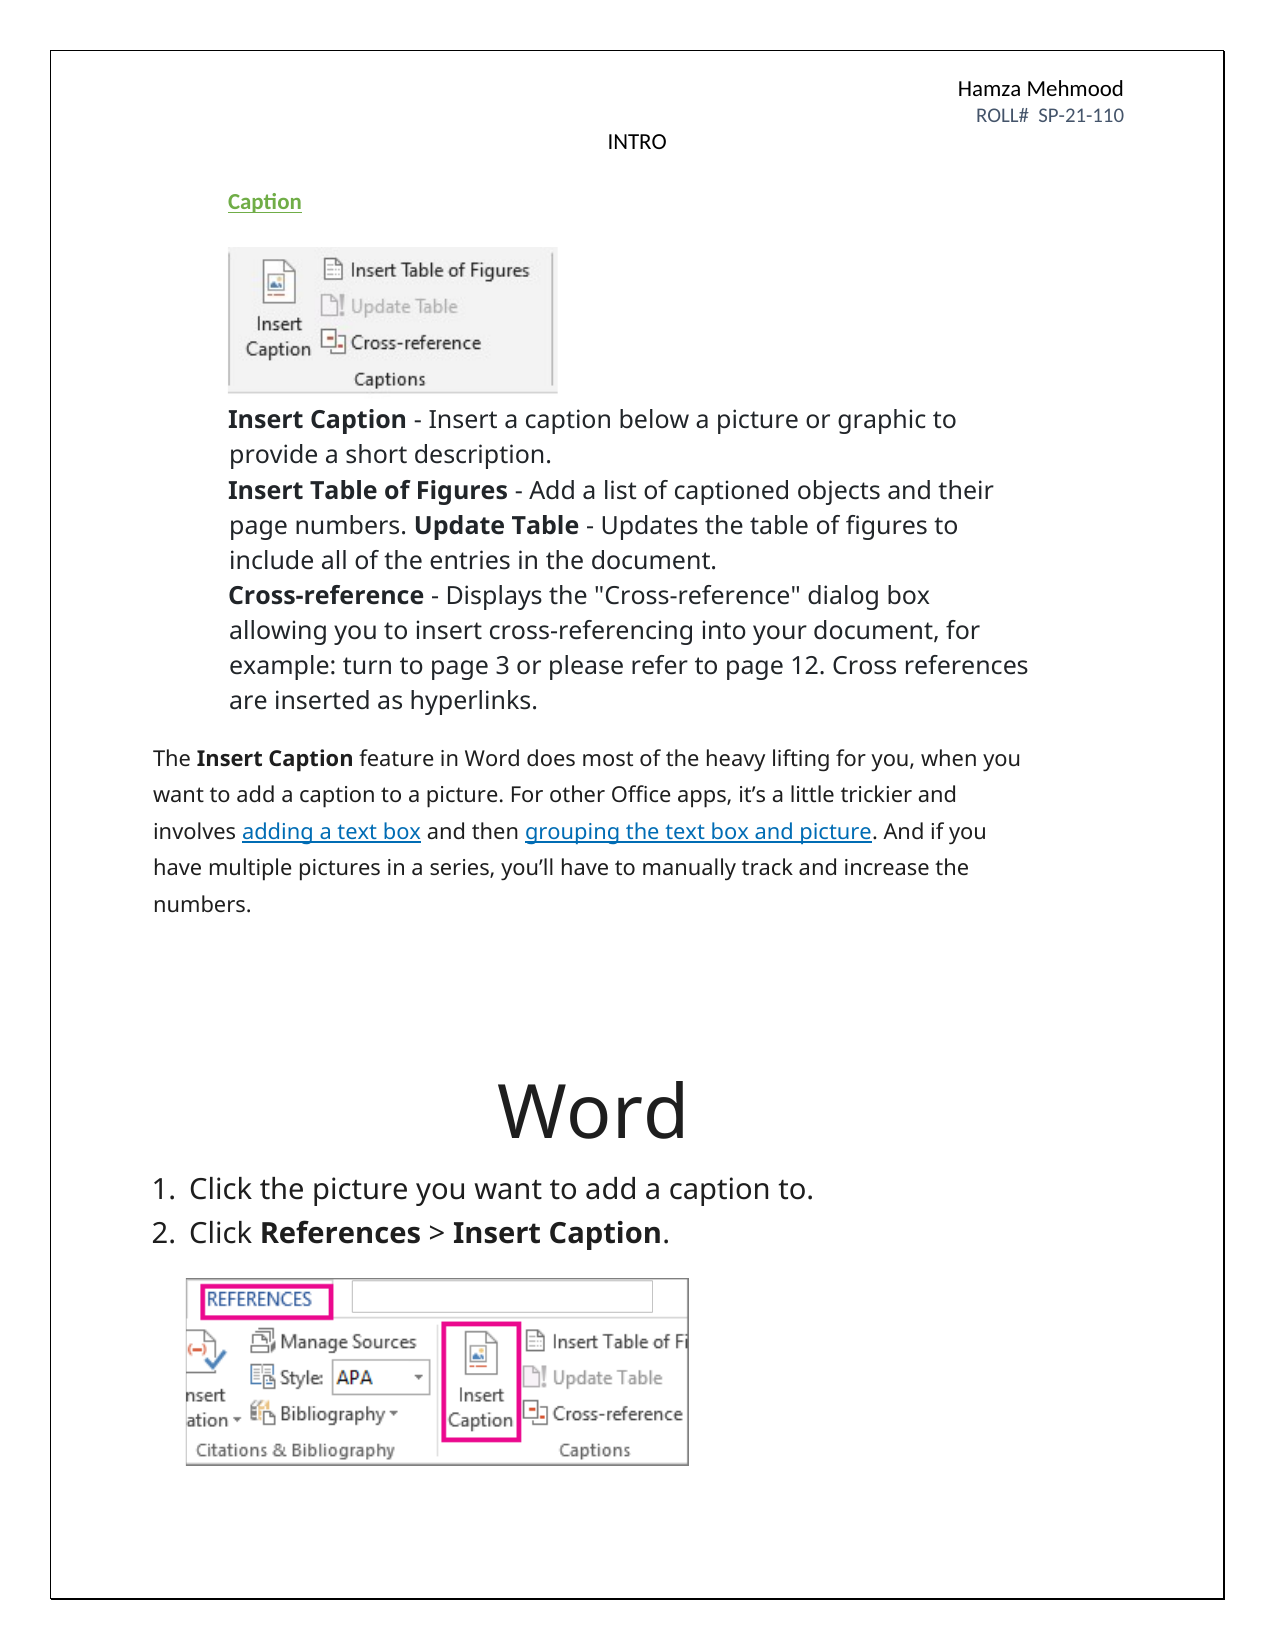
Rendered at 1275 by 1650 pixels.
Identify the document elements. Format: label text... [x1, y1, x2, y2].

list Click References > Insert Caption. [151, 1212, 1084, 1252]
list Click the picture you want to add a caption to. [151, 1168, 1084, 1208]
text The Insert Caption feature in Word does most of the heavy lifting for you, when you want to add a caption to a picture. For other Office apps, it’s a little trickier and involves adding a text box and then grouping the text box and picture. And if you have multiple pictures in a series, you’ll have to manually track and increase the numbers. [153, 743, 1028, 919]
picture [185, 1278, 689, 1466]
subtitle Caption [228, 187, 1124, 215]
text Insert Table of Figures - Add a list of captioned objects and their page numbers. Update Table - Updates the table of figures to include all of the entries in the document. [228, 472, 1033, 576]
text Cross-reference - Displays the "Cross-reference" dialog box allowing you to insert cross-referencing into your document, for example: turn to page 3 or please refer to page 12. Cross references are inserted as hyperlinks. [228, 578, 1033, 717]
subtitle Word [150, 1058, 1036, 1160]
picture [227, 247, 558, 400]
text Insert Caption - Insert a caption below a picture or graphic to provide a short description. [228, 402, 1033, 471]
